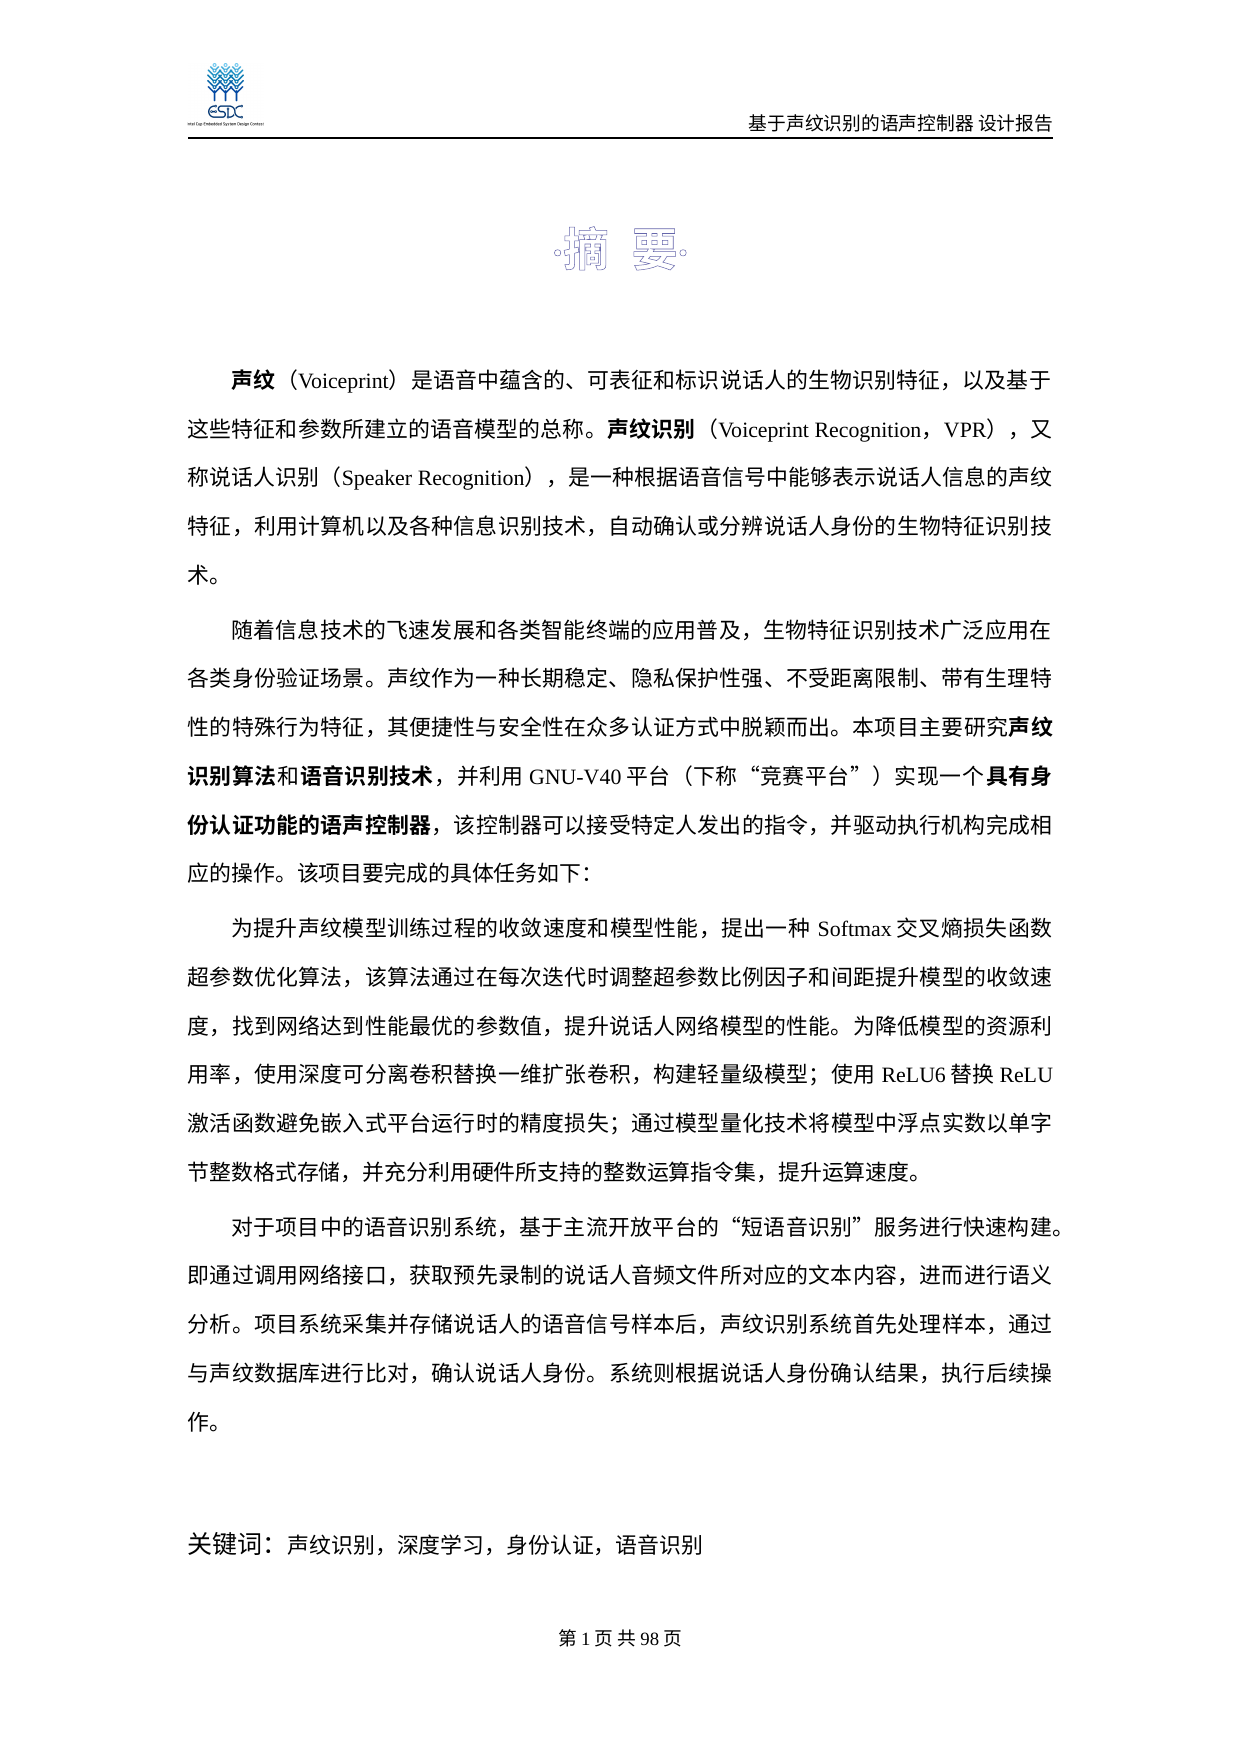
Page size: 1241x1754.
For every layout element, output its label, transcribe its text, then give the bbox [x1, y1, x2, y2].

text 声纹（Voiceprint）是语音中蕴含的、可表征和标识说话人的生物识别特征，以及基于这些特征和参数所建立的语音模型的总称。声纹识别（Voiceprint Recognition，VPR），又称说话人识别（Speaker Recognition），是一种根据语音信号中能够表示说话人信息的声纹特征，利用计算机以及各种信息识别技术，自动确认或分辨说话人身份的生物特征识别技术。 [187, 362, 1053, 590]
subtitle ·摘要· [187, 197, 1053, 295]
picture [187, 63, 264, 126]
text 对于项目中的语音识别系统，基于主流开放平台的“短语音识别”服务进行快速构建。即通过调用网络接口，获取预先录制的说话人音频文件所对应的文本内容，进而进行语义分析。项目系统采集并存储说话人的语音信号样本后，声纹识别系统首先处理样本，通过与声纹数据库进行比对，确认说话人身份。系统则根据说话人身份确认结果，执行后续操作。 [187, 1209, 1053, 1437]
text 关键词：声纹识别，深度学习，身份认证，语音识别 [187, 1511, 1053, 1576]
text 随着信息技术的飞速发展和各类智能终端的应用普及，生物特征识别技术广泛应用在各类身份验证场景。声纹作为一种长期稳定、隐私保护性强、不受距离限制、带有生理特性的特殊行为特征，其便捷性与安全性在众多认证方式中脱颖而出。本项目主要研究声纹识别算法和语音识别技术，并利用GNU-V40平台（下称“竞赛平台”）实现一个具有身份认证功能的语声控制器，该控制器可以接受特定人发出的指令，并驱动执行机构完成相应的操作。该项目要完成的具体任务如下： [187, 612, 1053, 888]
text 为提升声纹模型训练过程的收敛速度和模型性能，提出一种Softmax交叉熵损失函数超参数优化算法，该算法通过在每次迭代时调整超参数比例因子和间距提升模型的收敛速度，找到网络达到性能最优的参数值，提升说话人网络模型的性能。为降低模型的资源利用率，使用深度可分离卷积替换一维扩张卷积，构建轻量级模型；使用ReLU6替换ReLU激活函数避免嵌入式平台运行时的精度损失；通过模型量化技术将模型中浮点实数以单字节整数格式存储，并充分利用硬件所支持的整数运算指令集，提升运算速度。 [187, 911, 1053, 1187]
